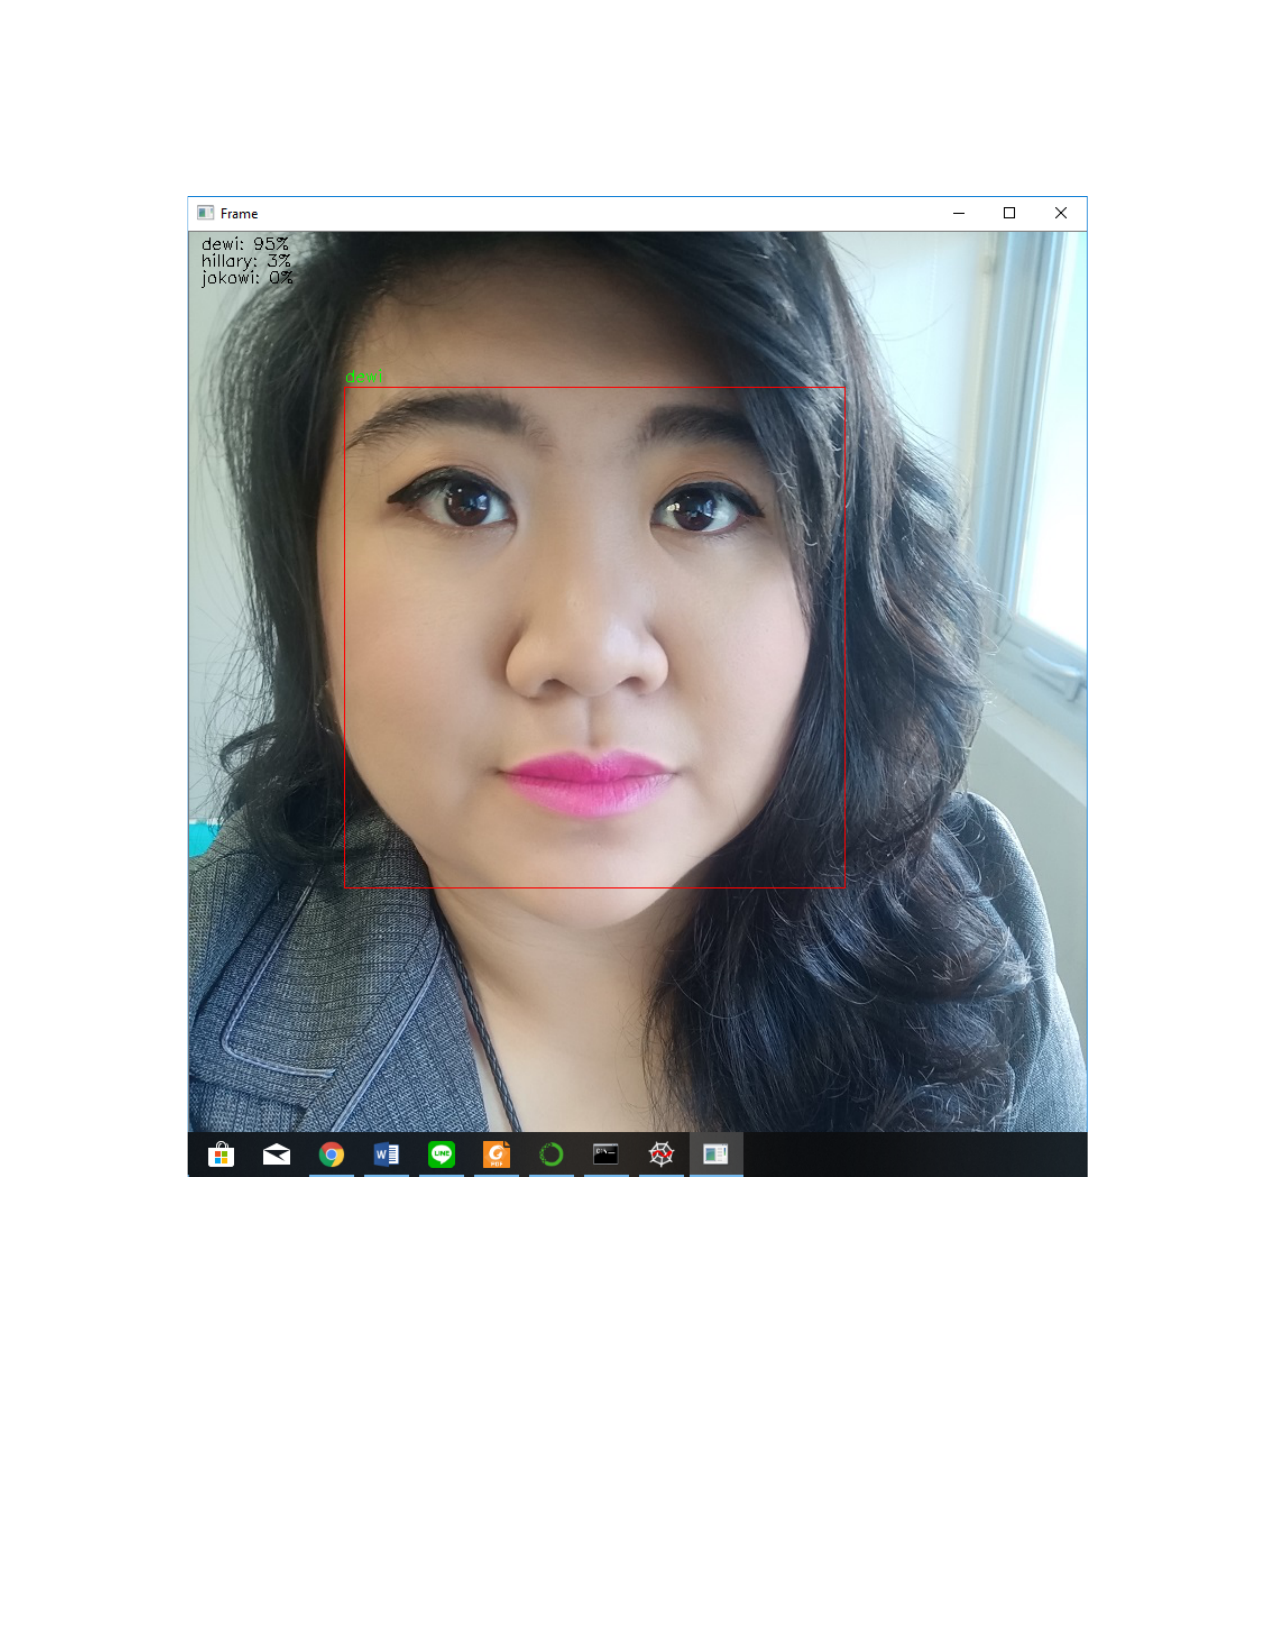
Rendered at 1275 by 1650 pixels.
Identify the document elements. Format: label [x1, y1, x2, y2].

picture [187, 196, 1088, 1177]
